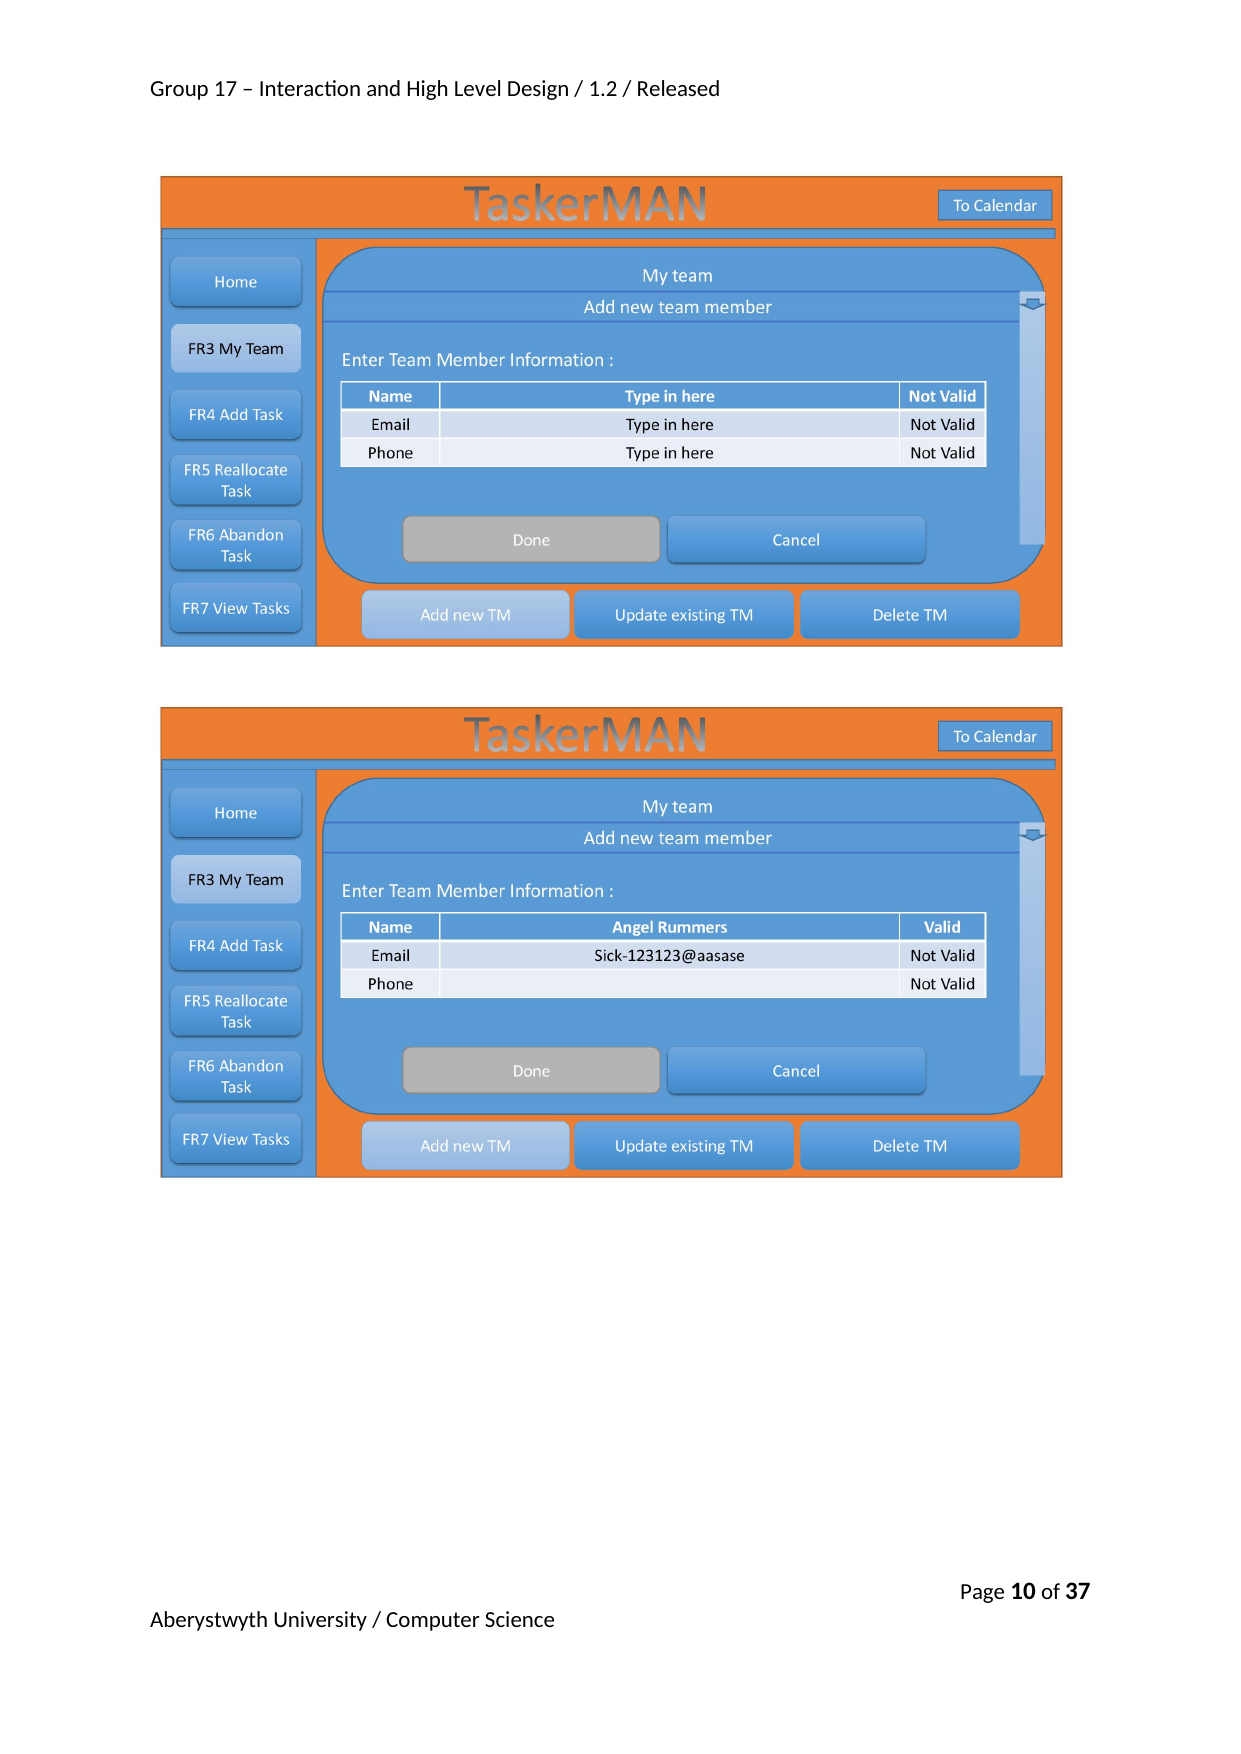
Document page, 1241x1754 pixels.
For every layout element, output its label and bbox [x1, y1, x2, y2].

picture [150, 150, 1091, 679]
picture [150, 681, 1091, 1210]
